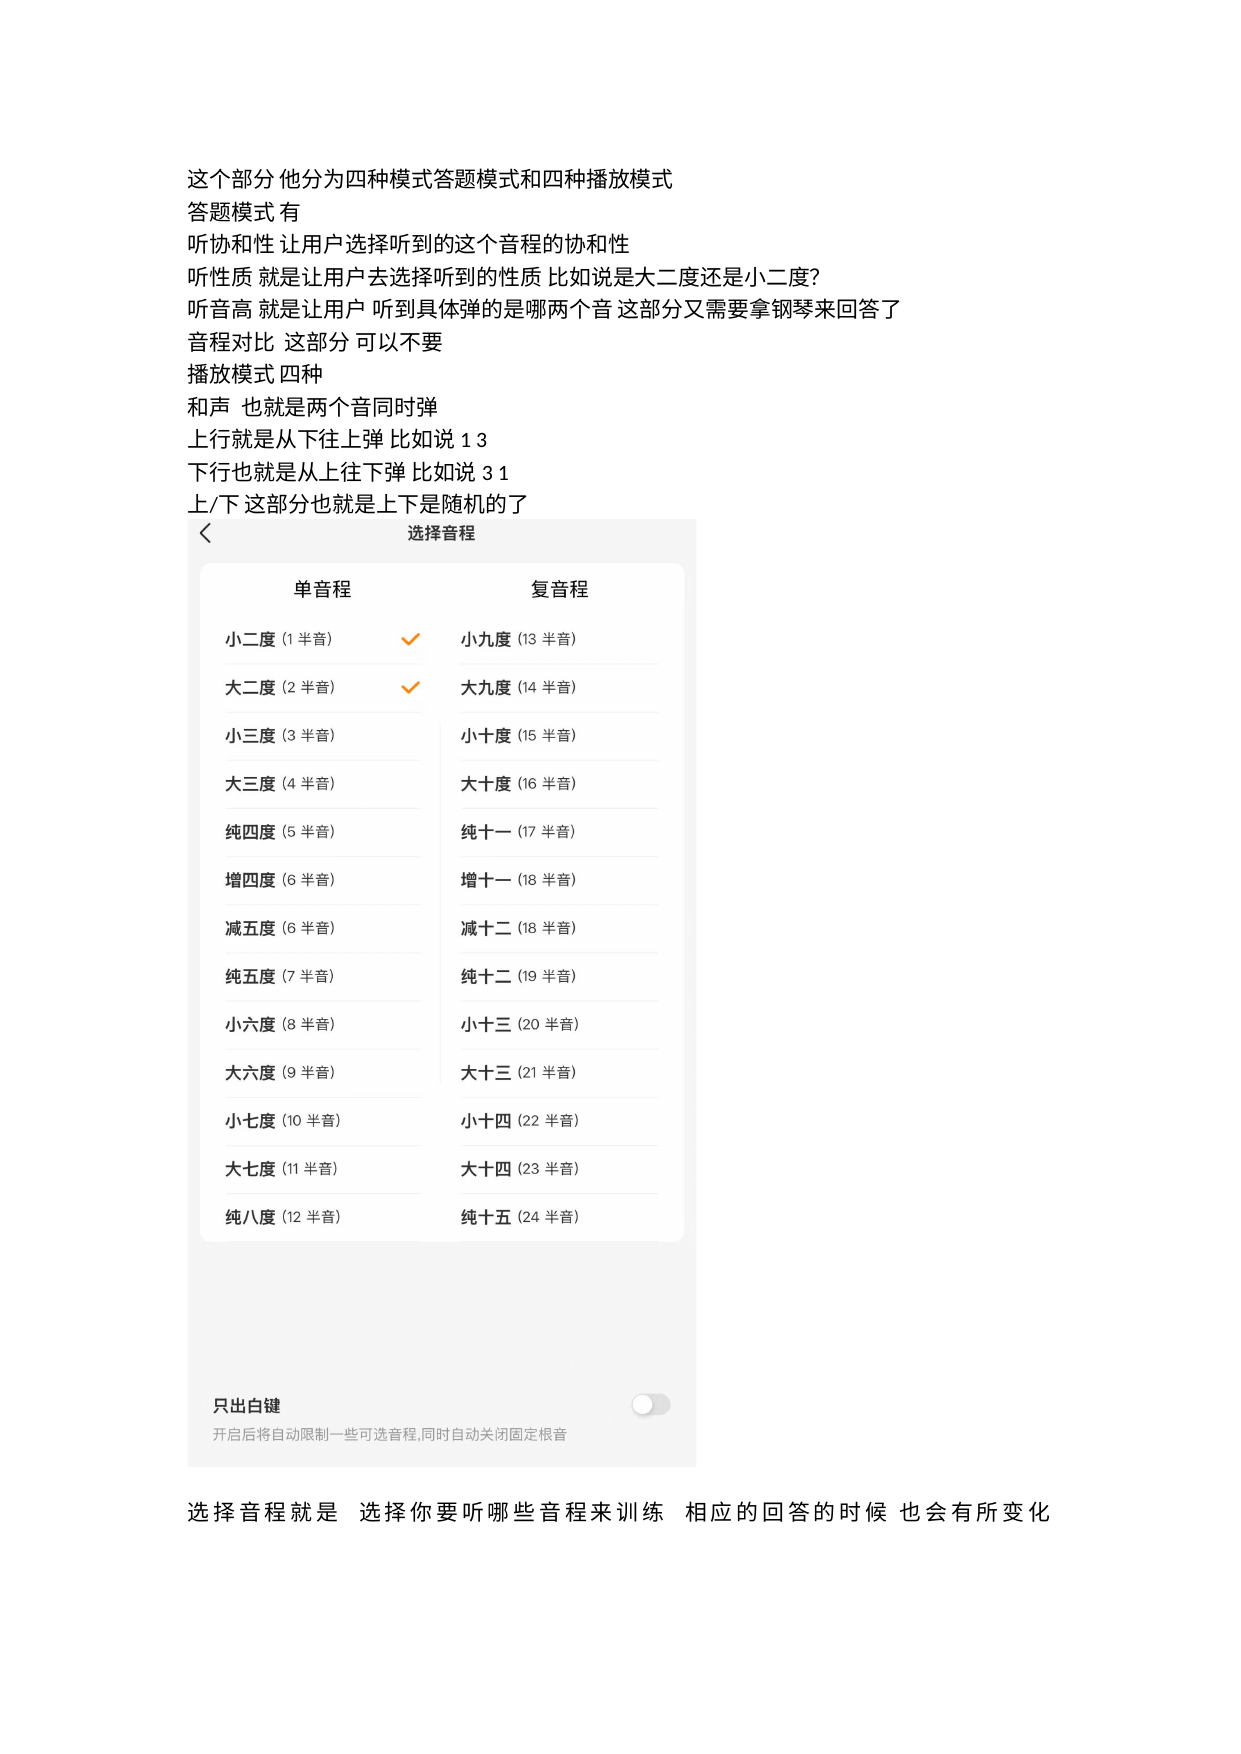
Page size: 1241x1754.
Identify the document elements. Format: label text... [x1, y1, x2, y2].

list 听性质 就是让用户去选择听到的性质 比如说是大二度还是小二度？ [187, 259, 1053, 292]
list 下行也就是从上往下弹 比如说 3 1 [187, 454, 1053, 487]
list 答题模式 有 [187, 194, 1053, 227]
picture [187, 519, 697, 1467]
list 上行就是从下往上弹 比如说 1 3 [187, 422, 1053, 454]
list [187, 1494, 1053, 1527]
list 音程对比 这部分 可以不要 [187, 324, 1053, 357]
list 这个部分 他分为四种模式答题模式和四种播放模式 [187, 162, 1053, 194]
list 和声 也就是两个音同时弹 [187, 389, 1053, 422]
list 播放模式 四种 [187, 357, 1053, 389]
list 上/下 这部分也就是上下是随机的了 [187, 487, 1053, 519]
list 听音高 就是让用户 听到具体弹的是哪两个音 这部分又需要拿钢琴来回答了 [187, 292, 1053, 324]
list 听协和性 让用户选择听到的这个音程的协和性 [187, 227, 1053, 259]
